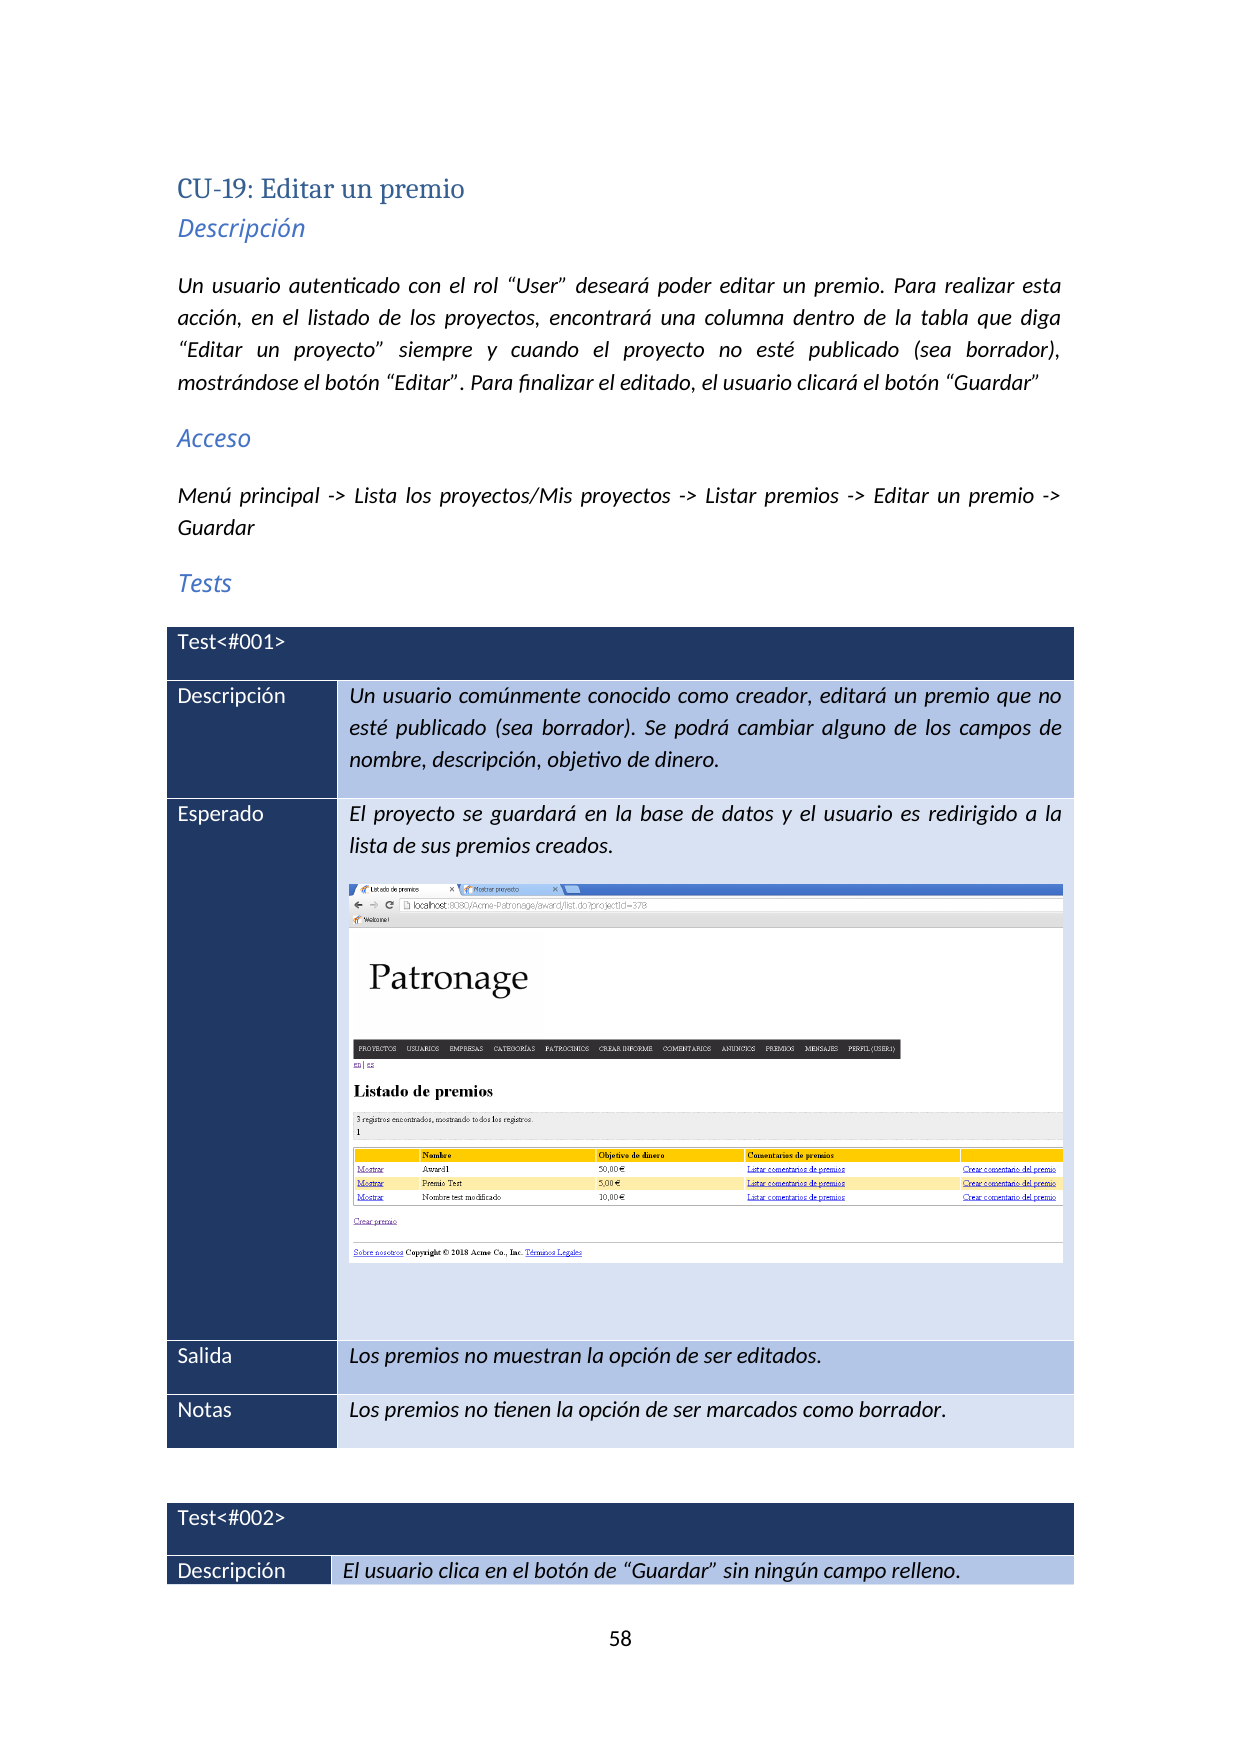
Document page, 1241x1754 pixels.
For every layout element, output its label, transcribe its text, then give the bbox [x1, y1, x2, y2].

table_cell El proyecto se guardará en la base de datos y el usuario es redirigido a la lista de sus premios creados. [338, 799, 1074, 1340]
table_cell Descripción [167, 1556, 331, 1584]
table_header Test<#002> [167, 1503, 1074, 1555]
table_cell Un usuario comúnmente conocido como creador, editará un premio que no esté publicado (sea borrador). Se podrá cambiar alguno de los campos de nombre, descripción, objetivo de dinero. [338, 681, 1074, 798]
text Acceso [177, 421, 1063, 455]
table_cell Salida [167, 1341, 337, 1394]
table_cell Los premios no tienen la opción de ser marcados como borrador. [338, 1395, 1074, 1448]
table_cell Notas [167, 1395, 337, 1448]
table_cell Esperado [167, 799, 337, 1340]
text Descripción [177, 211, 1063, 245]
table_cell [332, 1556, 1074, 1584]
text CU-19: Editar un premio [177, 173, 1063, 206]
text Menú principal -> Lista los proyectos/Mis proyectos -> Listar premios -> Editar un premio -> Guardar [177, 481, 1063, 541]
text Tests [177, 566, 1063, 600]
table_header Test<#001> [167, 627, 1074, 680]
table_cell Descripción [167, 681, 337, 798]
text Un usuario autenticado con el rol “User” deseará poder editar un premio. Para realizar esta acción, en el listado de los proyectos, encontrará una columna dentro de la tabla que diga “Editar un proyecto” siempre y cuando el proyecto no esté publicado (sea borrador), mostrándose el botón “Editar”. Para finalizar el editado, el usuario clicará el botón “Guardar” [177, 271, 1063, 396]
table_cell Los premios no muestran la opción de ser editados. [338, 1341, 1074, 1394]
picture [349, 884, 1063, 1263]
